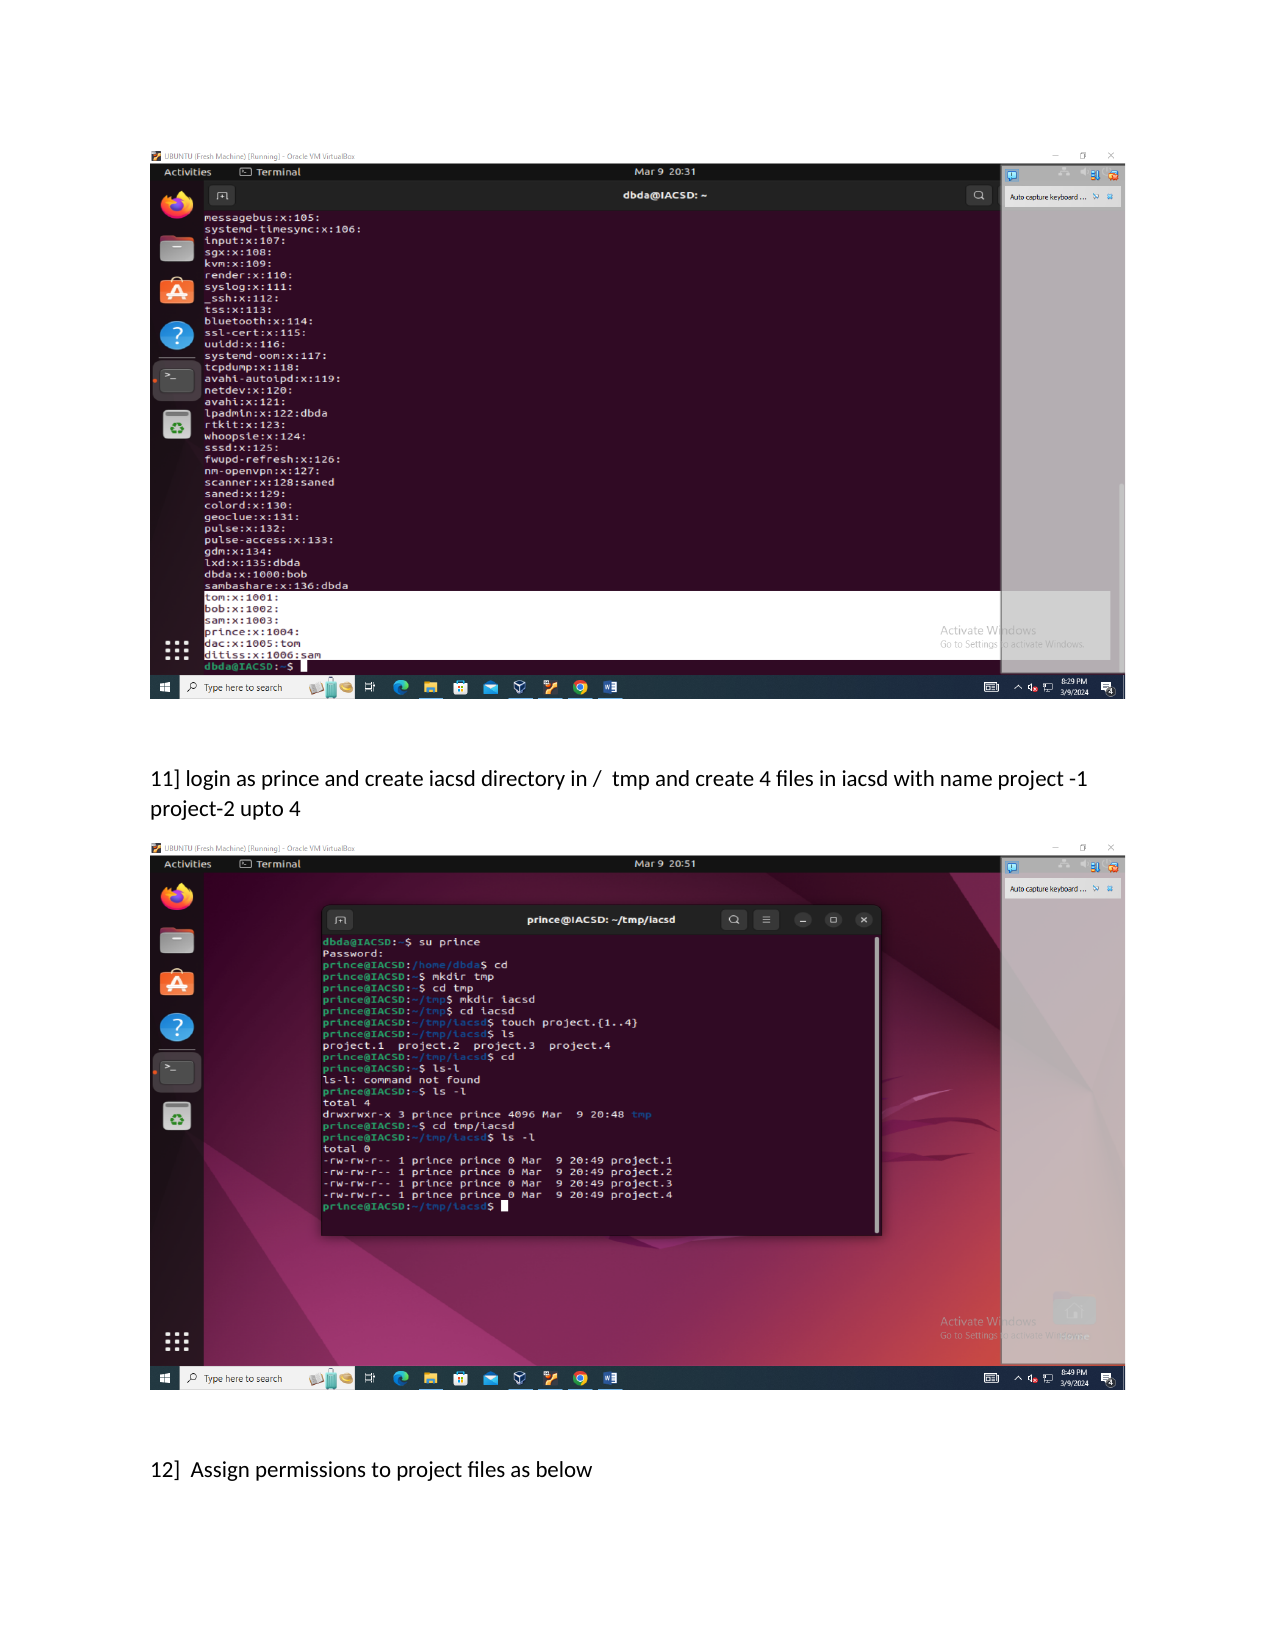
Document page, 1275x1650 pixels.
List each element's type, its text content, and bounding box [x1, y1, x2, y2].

text 12] Assign permissions to project files as below [150, 1455, 1125, 1483]
picture [150, 150, 1125, 699]
text 11] login as prince and create iacsd directory in / tmp and create 4 files in iacsd with name project -1 project-2 upto 4 [150, 764, 1125, 822]
picture [150, 841, 1125, 1390]
